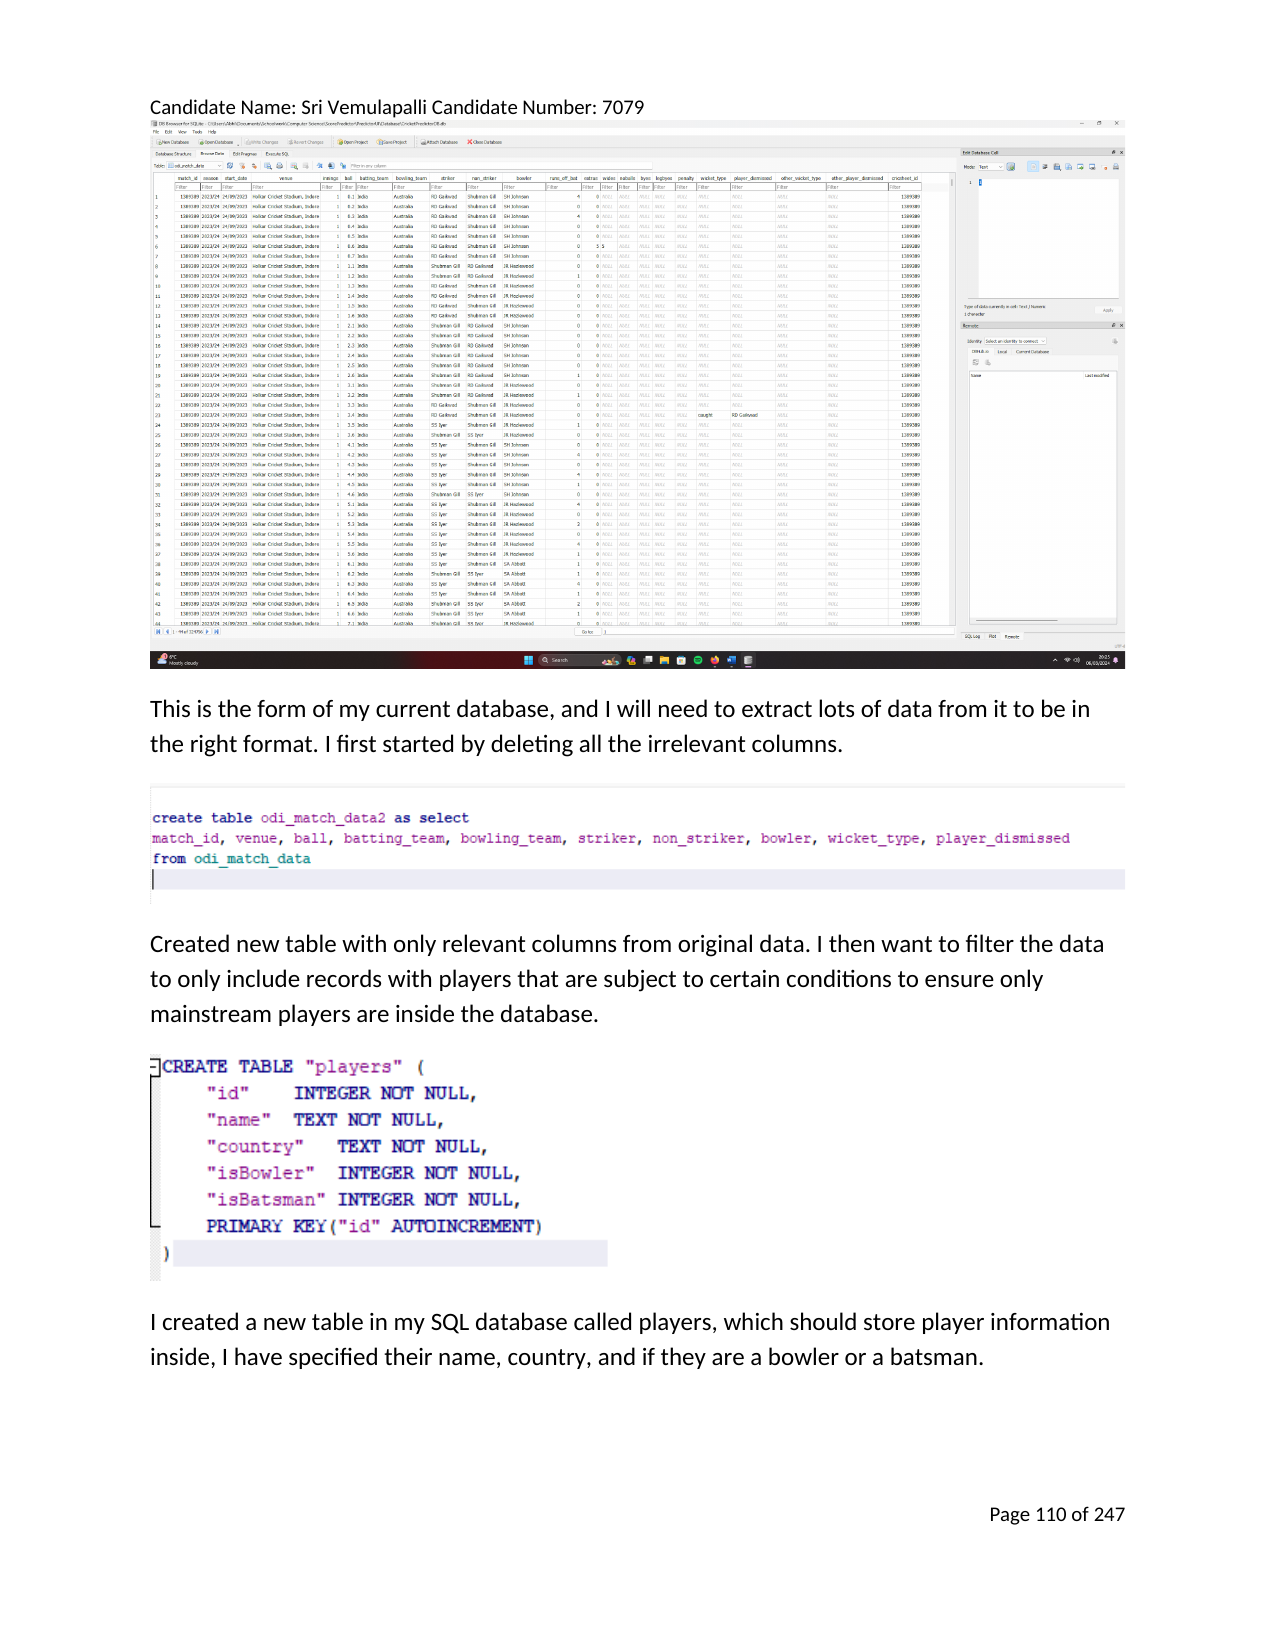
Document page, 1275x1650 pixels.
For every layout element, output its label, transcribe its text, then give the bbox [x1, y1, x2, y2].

text This is the form of my current database, and I will need to extract lots of data from it to be in the right format. I first started by deleting all the irrelevant columns. [150, 693, 1125, 758]
picture [150, 120, 1125, 669]
text I created a new table in my SQL database called players, which should store player information inside, I have specified their name, country, and if they are a bowler or a batsman. [150, 1306, 1125, 1371]
picture [150, 783, 1125, 904]
text Created new table with only relevant columns from original data. I then want to filter the data to only include records with players that are subject to certain conditions to ensure only mainstream players are inside the database. [150, 929, 1125, 1029]
picture [150, 1054, 608, 1281]
